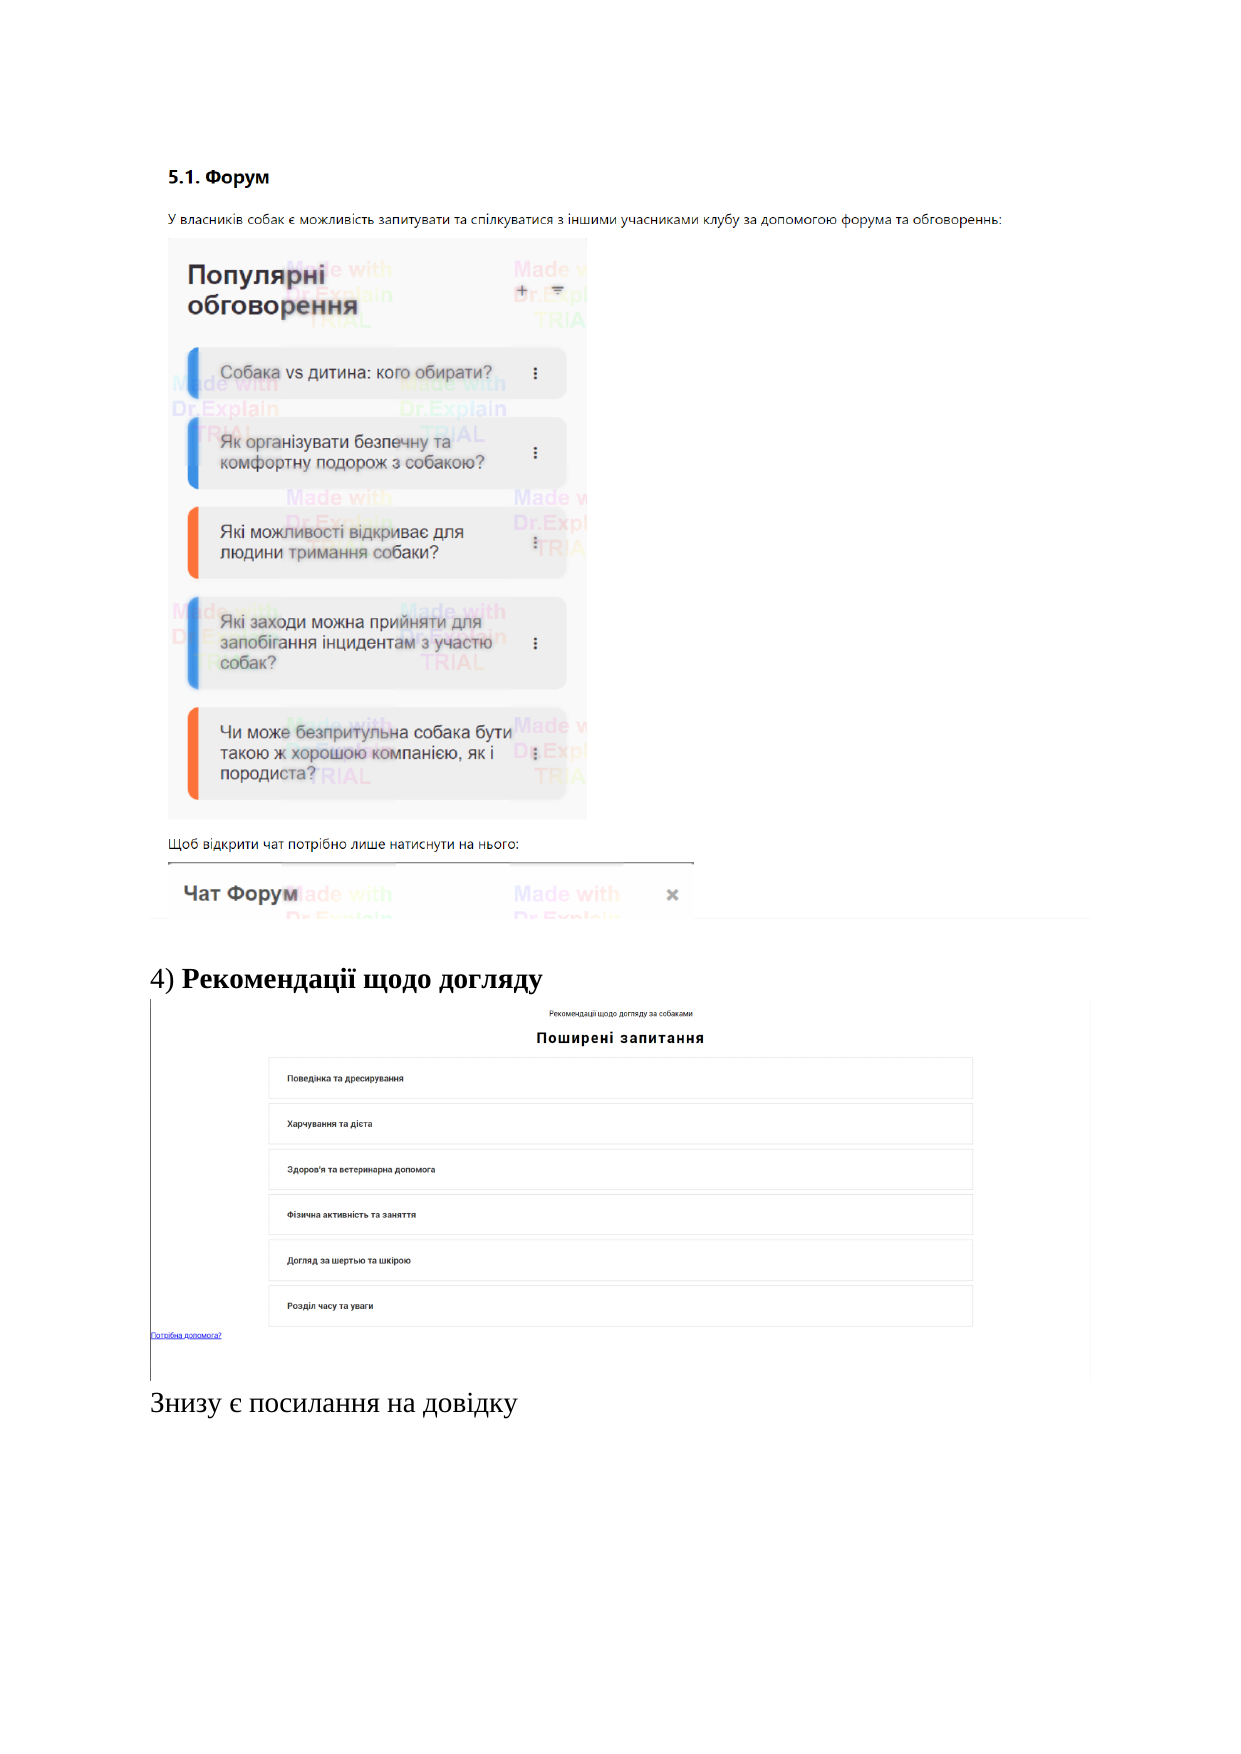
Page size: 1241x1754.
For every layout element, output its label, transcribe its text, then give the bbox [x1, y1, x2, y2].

text Знизу є посилання на довідку [150, 1385, 1090, 1418]
picture [150, 150, 1091, 919]
text 4) Рекомендації щодо догляду [150, 961, 1090, 995]
picture [150, 999, 1091, 1381]
